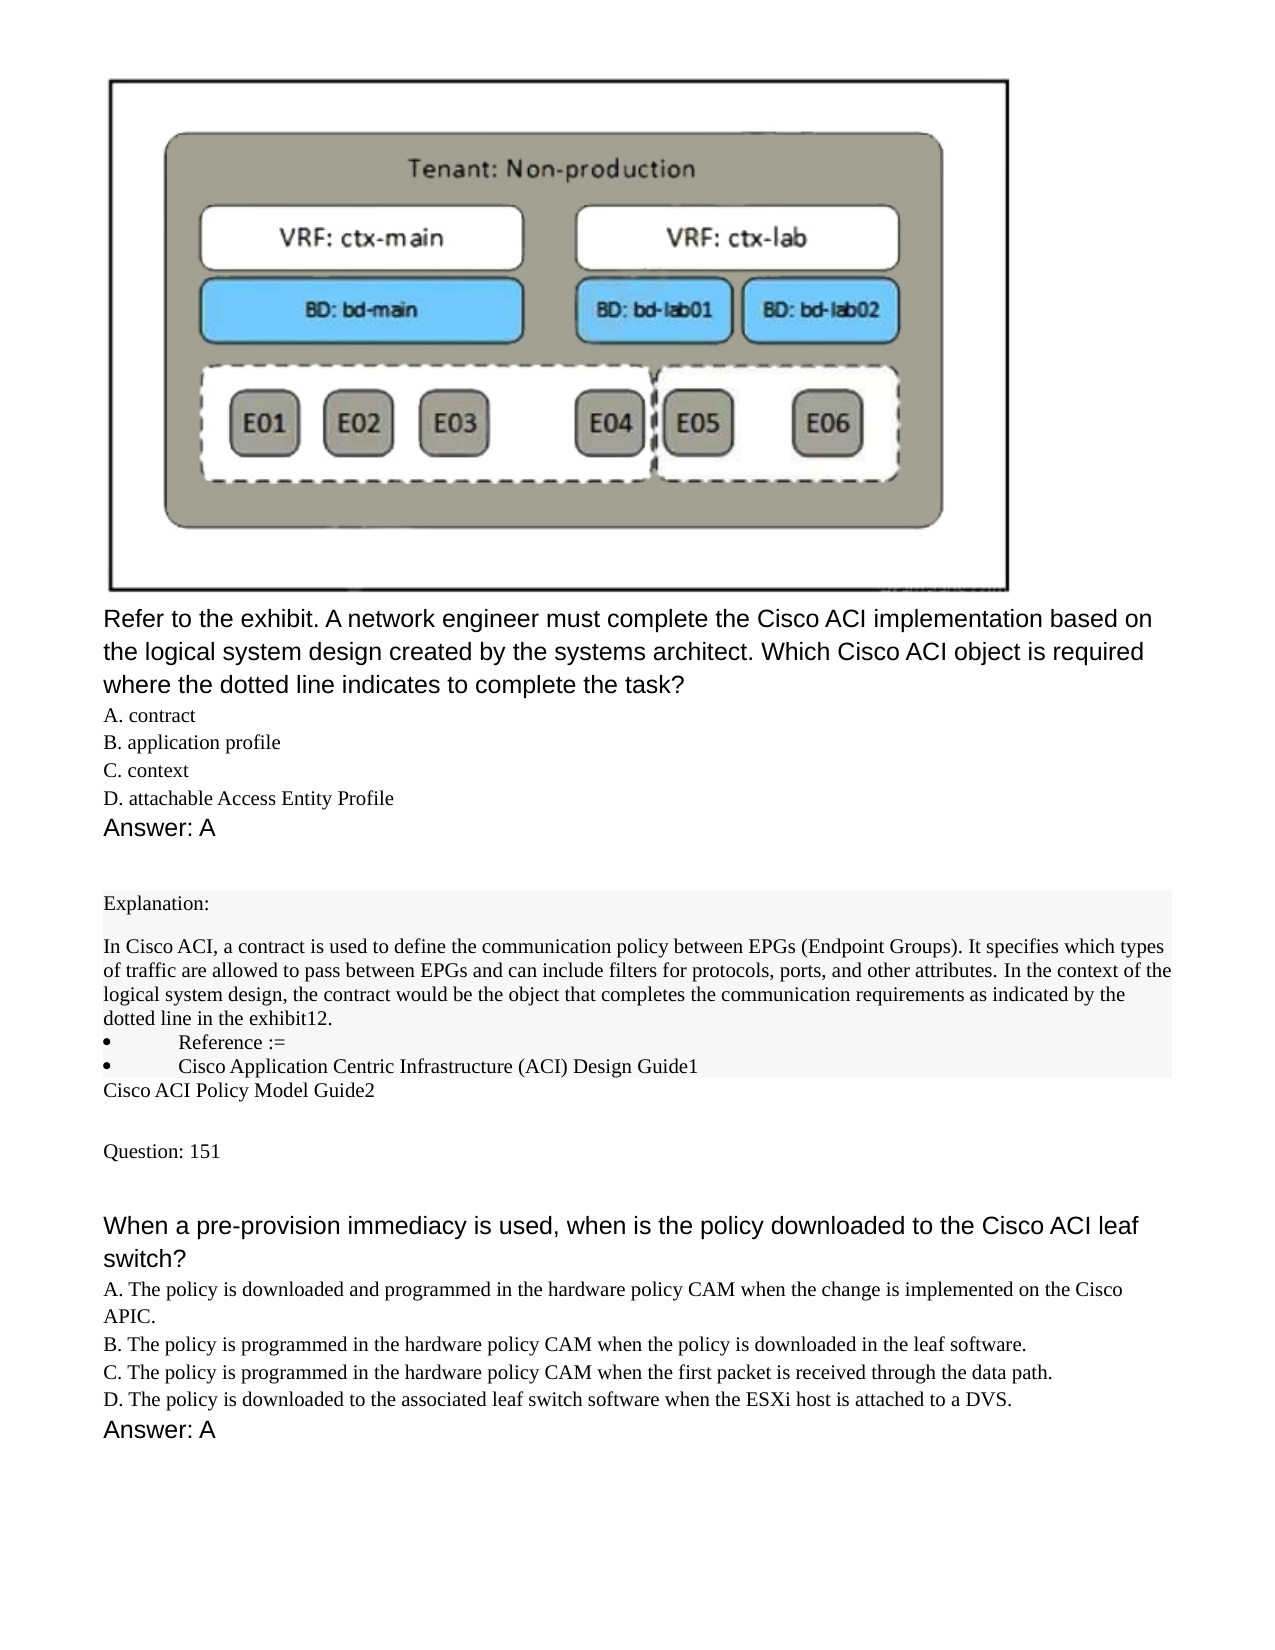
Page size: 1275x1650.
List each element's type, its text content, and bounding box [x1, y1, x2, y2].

text When a pre-provision immediacy is used, when is the policy downloaded to the Cisco ACI leaf switch? [103, 1211, 1172, 1273]
text Explanation: [103, 891, 1172, 915]
text B. application profile [103, 730, 1172, 754]
text D. attachable Access Entity Profile [103, 785, 1172, 809]
text B. The policy is programmed in the hardware policy CAM when the policy is downloaded in the leaf software. [103, 1332, 1172, 1356]
text In Cisco ACI, a contract is used to define the communication policy between EPGs (Endpoint Groups). It specifies which types of traffic are allowed to pass between EPGs and can include filters for protocols, ports, and other attributes. In the context of the logical system design, the contract would be the object that completes the communication requirements as indicated by the dotted line in the exhibit12. [103, 933, 1172, 1030]
text Question: 151 [103, 1138, 1172, 1163]
text D. The policy is downloaded to the associated leaf switch software when the ESXi host is attached to a DVS. [103, 1387, 1172, 1411]
text C. context [103, 758, 1172, 782]
text A. contract [103, 703, 1172, 727]
list Cisco Application Centric Infrastructure (ACI) Design Guide1 [103, 1054, 1172, 1078]
text Answer: A [103, 1415, 1172, 1444]
text Refer to the exhibit. A network engineer must complete the Cisco ACI implementation based on the logical system design created by the systems architect. Which Cisco ACI object is required where the dotted line indicates to complete the task? [103, 603, 1172, 698]
text C. The policy is programmed in the hardware policy CAM when the first packet is received through the data path. [103, 1360, 1172, 1384]
text Answer: A [103, 813, 1172, 842]
text Cisco ACI Policy Model Guide2 [103, 1078, 1172, 1102]
text A. The policy is downloaded and programmed in the hardware policy CAM when the change is implemented on the Cisco APIC. [103, 1277, 1172, 1328]
picture [103, 75, 1014, 600]
list Reference := [103, 1030, 1172, 1054]
